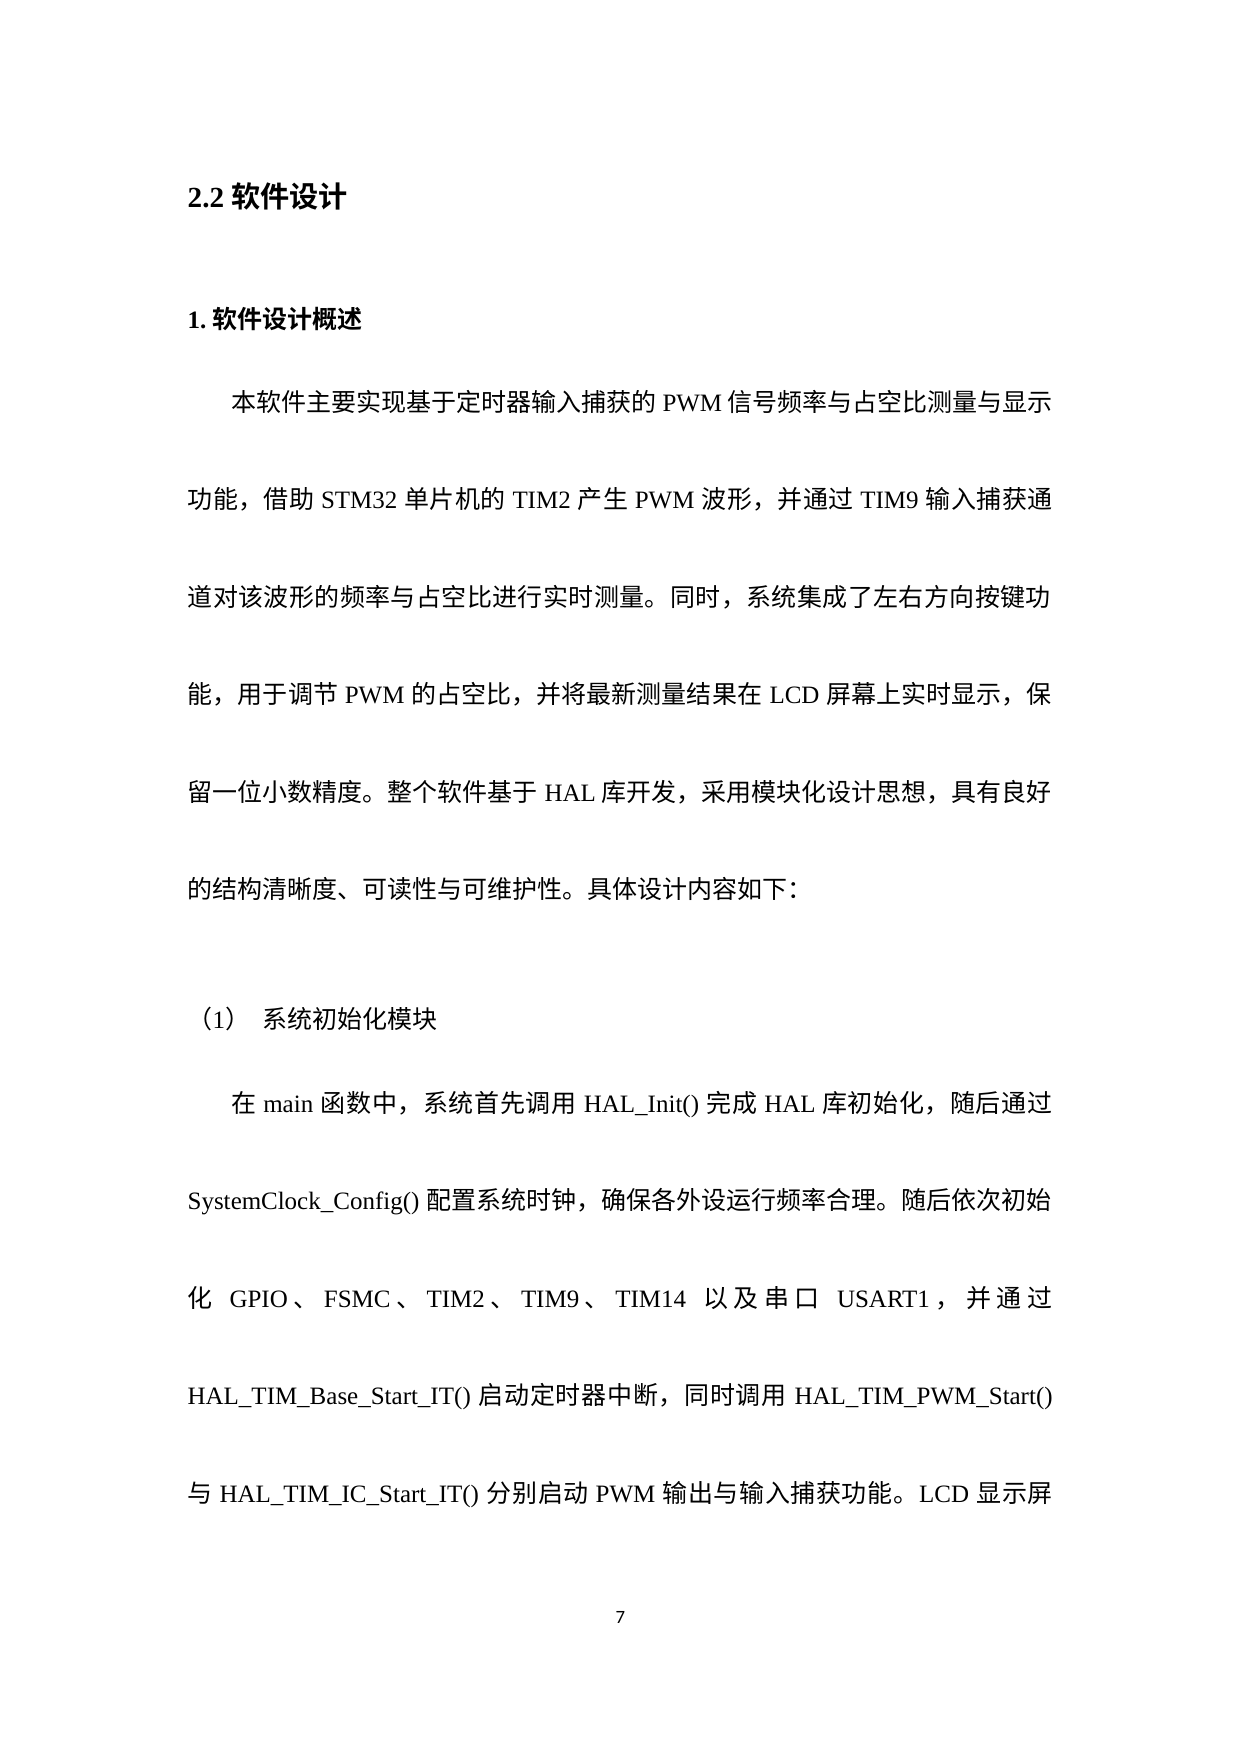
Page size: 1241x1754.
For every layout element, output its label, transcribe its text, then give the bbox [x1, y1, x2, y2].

list 系统初始化模块 [187, 986, 1053, 1051]
subtitle 2.2 软件设计 [187, 162, 1053, 227]
text 1. 软件设计概述 [187, 285, 1053, 350]
text 本软件主要实现基于定时器输入捕获的PWM信号频率与占空比测量与显示功能，借助 STM32 单片机的 TIM2 产生 PWM 波形，并通过 TIM9 输入捕获通道对该波形的频率与占空比进行实时测量。同时，系统集成了左右方向按键功能，用于调节 PWM 的占空比，并将最新测量结果在 LCD 屏幕上实时显示，保留一位小数精度。整个软件基于 HAL 库开发，采用模块化设计思想，具有良好的结构清晰度、可读性与可维护性。具体设计内容如下： [187, 368, 1053, 921]
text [187, 1069, 1053, 1524]
